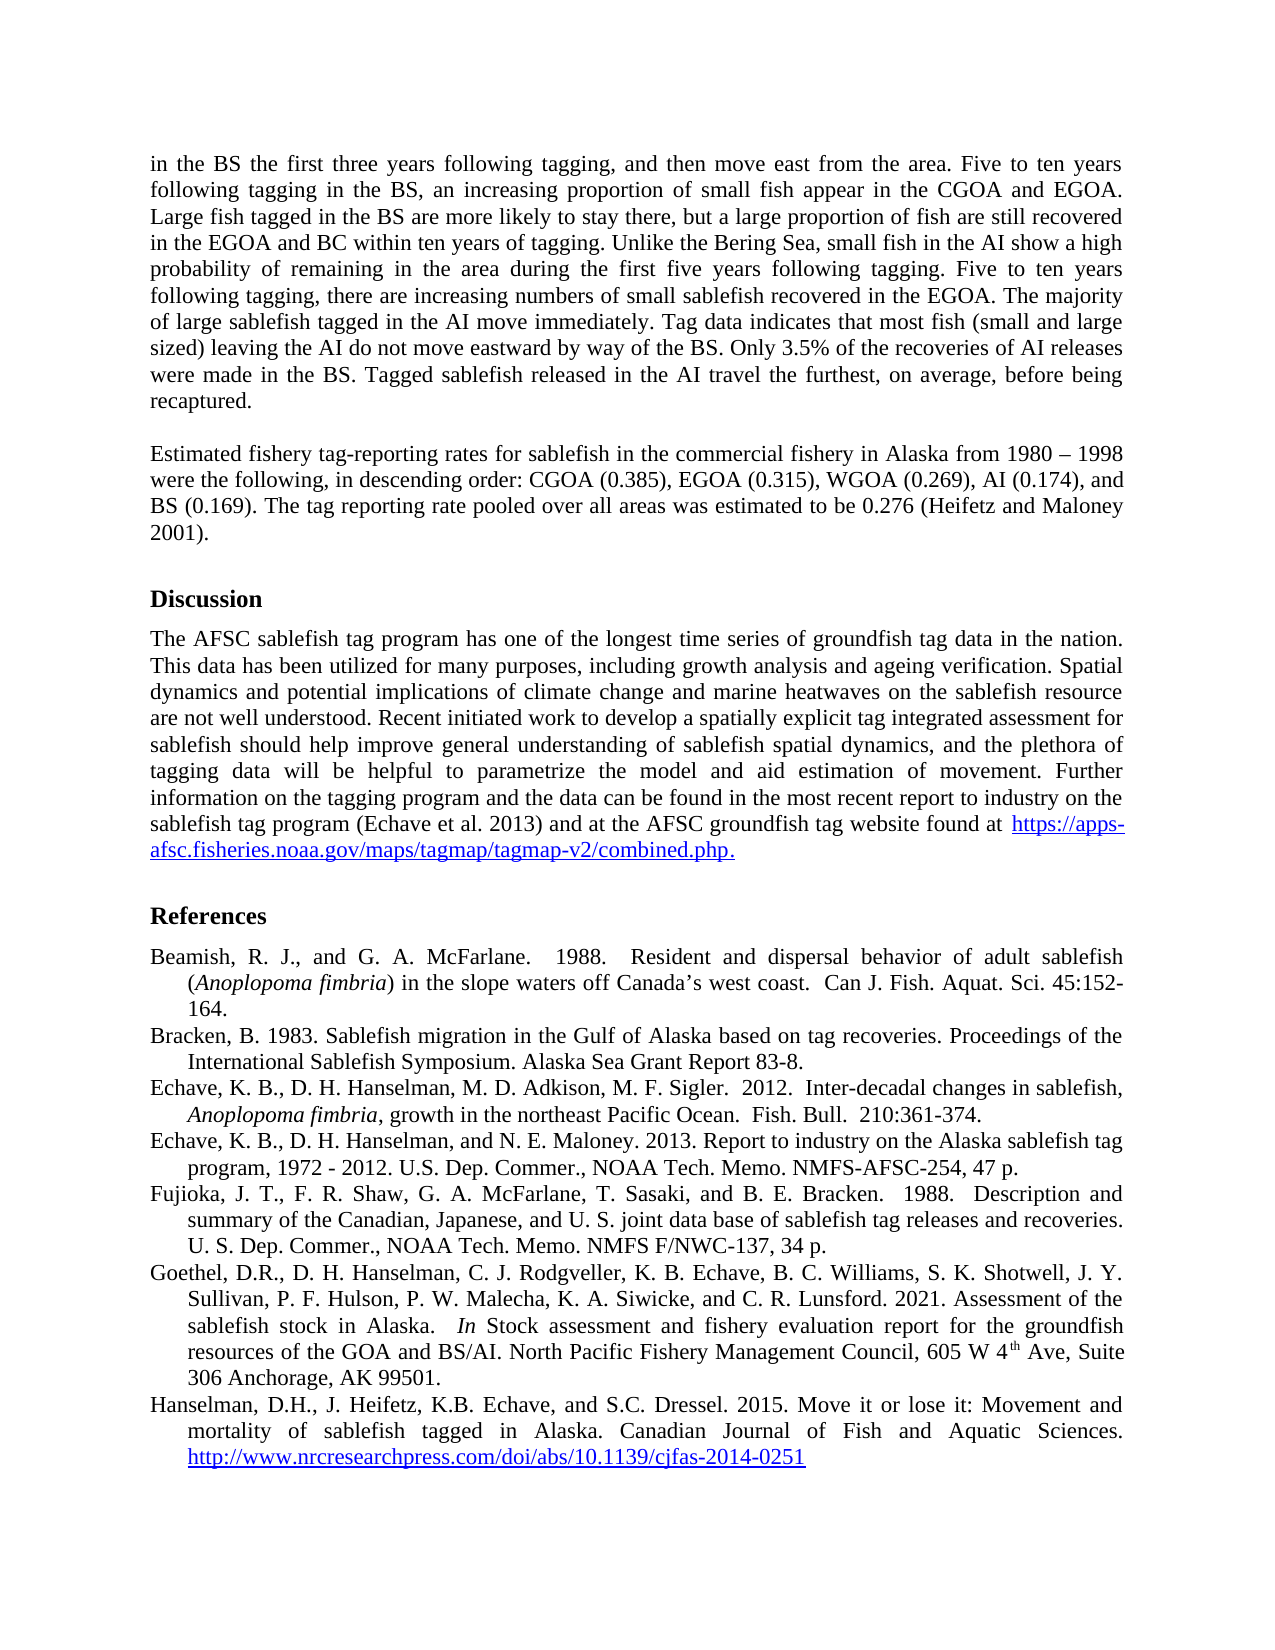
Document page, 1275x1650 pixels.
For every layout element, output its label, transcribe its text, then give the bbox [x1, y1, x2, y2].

list Bracken, B. 1983. Sablefish migration in the Gulf of Alaska based on tag recoveries. Proceedings of the International Sablefish Symposium. Alaska Sea Grant Report 83-8. [150, 1022, 1125, 1074]
list Hanselman, D.H., J. Heifetz, K.B. Echave, and S.C. Dressel. 2015. Move it or lose it: Movement and mortality of sablefish tagged in Alaska. Canadian Journal of Fish and Aquatic Sciences. http://www.nrcresearchpress.com/doi/abs/10.1139/cjfas-2014-0251 [150, 1391, 1125, 1470]
list Goethel, D.R., D. H. Hanselman, C. J. Rodgveller, K. B. Echave, B. C. Williams, S. K. Shotwell, J. Y. Sullivan, P. F. Hulson, P. W. Malecha, K. A. Siwicke, and C. R. Lunsford. 2021. Assessment of the sablefish stock in Alaska. In Stock assessment and fishery evaluation report for the groundfish resources of the GOA and BS/AI. North Pacific Fishery Management Council, 605 W 4th Ave, Suite 306 Anchorage, AK 99501. [150, 1259, 1125, 1391]
text The AFSC sablefish tag program has one of the longest time series of groundfish tag data in the nation. This data has been utilized for many purposes, including growth analysis and ageing verification. Spatial dynamics and potential implications of climate change and marine heatwaves on the sablefish resource are not well understood. Recent initiated work to develop a spatially explicit tag integrated assessment for sablefish should help improve general understanding of sablefish spatial dynamics, and the plethora of tagging data will be helpful to parametrize the model and aid estimation of movement. Further information on the tagging program and the data can be found in the most recent report to industry on the sablefish tag program (Echave et al. 2013) and at the AFSC groundfish tag website found at https://apps-afsc.fisheries.noaa.gov/maps/tagmap/tagmap-v2/combined.php. [150, 625, 1125, 863]
text Discussion [150, 584, 1125, 613]
list Fujioka, J. T., F. R. Shaw, G. A. McFarlane, T. Sasaki, and B. E. Bracken. 1988. Description and summary of the Canadian, Japanese, and U. S. joint data base of sablefish tag releases and recoveries. U. S. Dep. Commer., NOAA Tech. Memo. NMFS F/NWC-137, 34 p. [150, 1180, 1125, 1259]
list Echave, K. B., D. H. Hanselman, and N. E. Maloney. 2013. Report to industry on the Alaska sablefish tag program, 1972 - 2012. U.S. Dep. Commer., NOAA Tech. Memo. NMFS-AFSC-254, 47 p. [150, 1127, 1125, 1180]
list Beamish, R. J., and G. A. McFarlane. 1988. Resident and dispersal behavior of adult sablefish (Anoplopoma fimbria) in the slope waters off Canada’s west coast. Can J. Fish. Aquat. Sci. 45:152-164. [150, 943, 1125, 1022]
text Estimated fishery tag-reporting rates for sablefish in the commercial fishery in Alaska from 1980 – 1998 were the following, in descending order: CGOA (0.385), EGOA (0.315), WGOA (0.269), AI (0.174), and BS (0.169). The tag reporting rate pooled over all areas was estimated to be 0.276 (Heifetz and Maloney 2001). [150, 440, 1125, 545]
text References [150, 901, 1125, 930]
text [150, 150, 1125, 413]
list Echave, K. B., D. H. Hanselman, M. D. Adkison, M. F. Sigler. 2012. Inter-decadal changes in sablefish, Anoplopoma fimbria, growth in the northeast Pacific Ocean. Fish. Bull. 210:361-374. [150, 1074, 1125, 1127]
